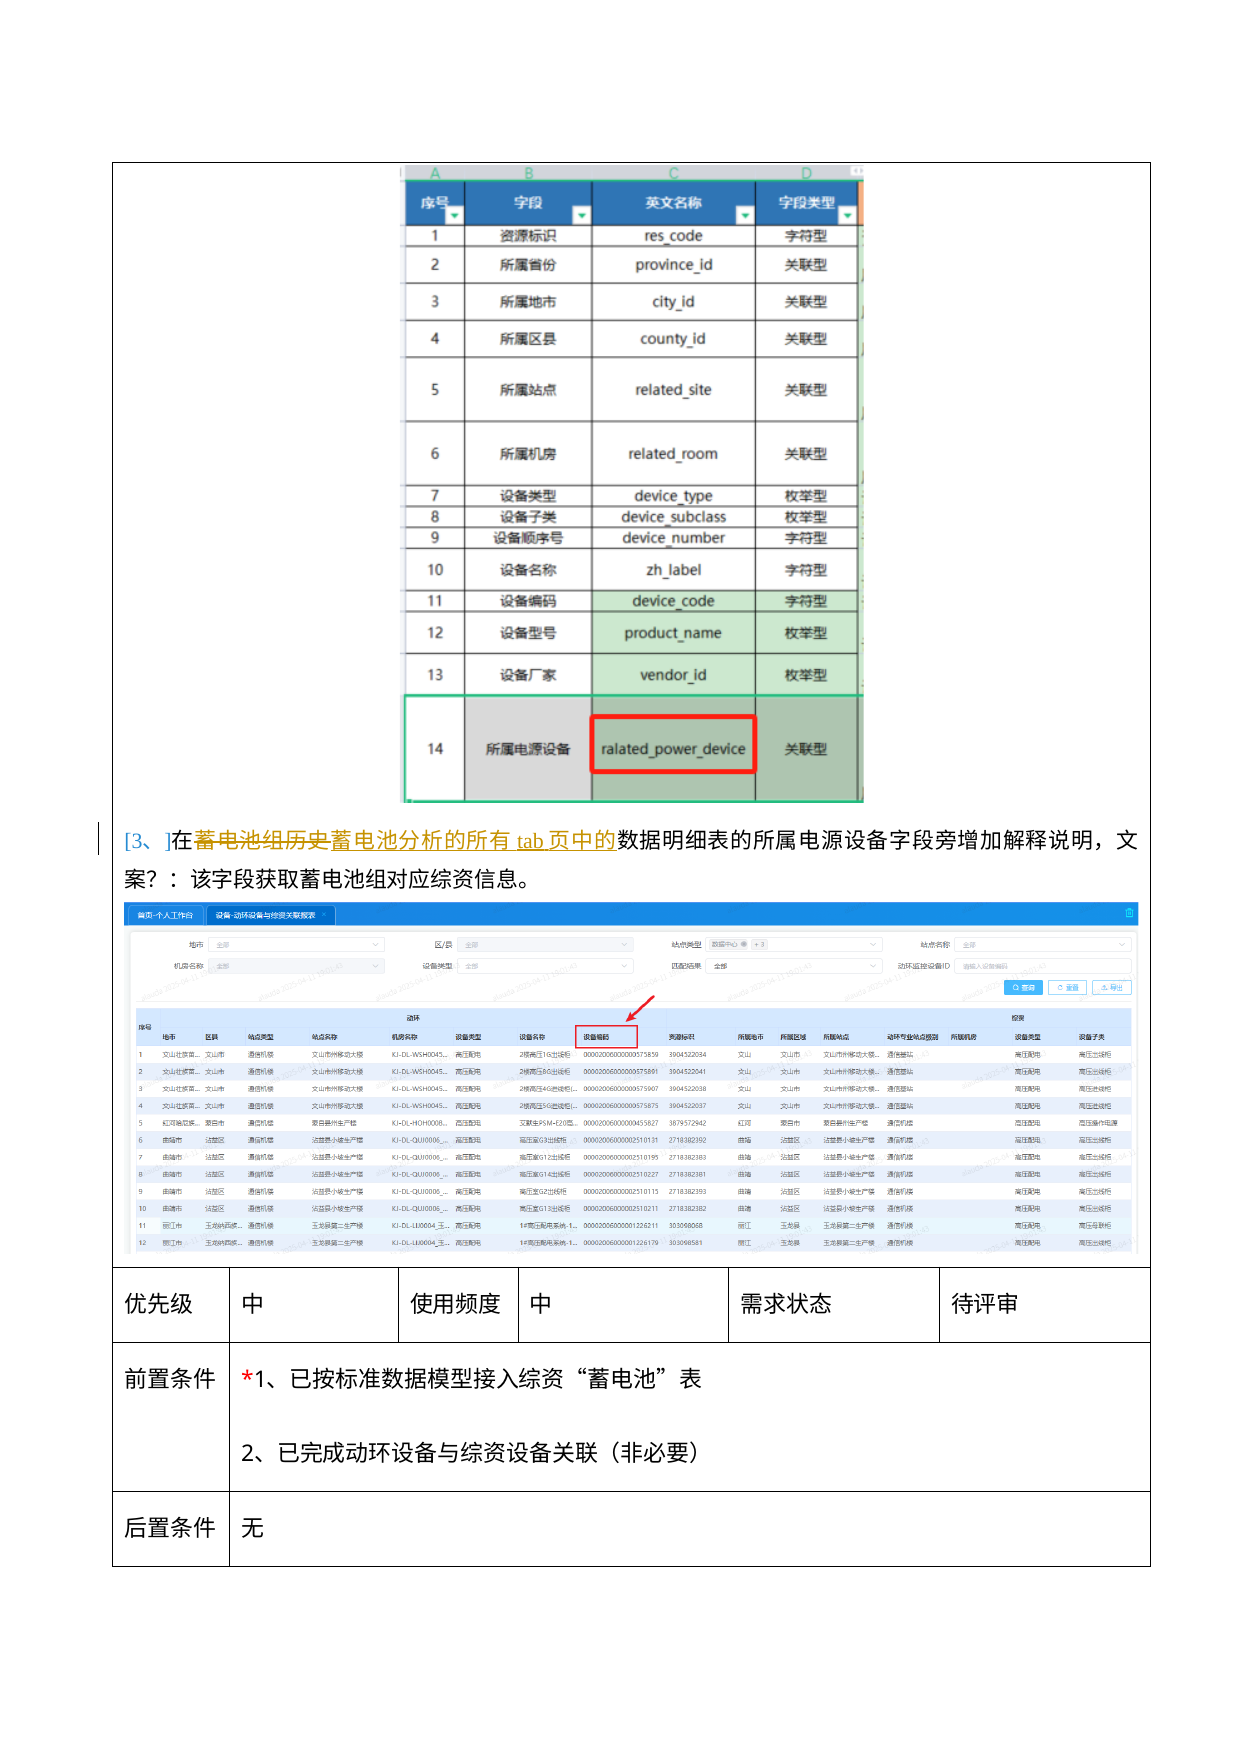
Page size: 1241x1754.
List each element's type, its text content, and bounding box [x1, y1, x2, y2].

table_cell *1、已按标准数据模型接入综资“蓄电池”表 2、已完成动环设备与综资设备关联（非必要） [230, 1343, 1150, 1491]
table_cell 中 [230, 1268, 398, 1342]
table_cell 优化需求时间：2025-04-11 优化背景： 当前蓄电池分析-组历史数据-蓄电池组历史数据明细表中的所属电源设备字段，缺少对应的字段获取逻辑，前端页面呈现结果为空白。为已接入综资数据的省份，补全该字段逻辑。 优化内容： 通过动环侧蓄电池组对应的唯一设备标识（广西：动环设备ID。云南：中间库上送设备编码），直接查找关联综资对应设备。动环设备与综资关联表已完成动环与综资信息的匹配关联。 设备关联成功，获取对应综资的所属电源设备（related_power_device）字段（确认数据库字段名）。设备无法关联，此处显示“当前电池设备无法关联综资”。 在数据明细表的所属电源设备字段旁增加解释说明，文案？：该字段获取蓄电池组对应综资信息。 [113, 163, 1150, 1267]
table_cell 优先级 [113, 1268, 229, 1342]
table_cell 无 [230, 1492, 1150, 1566]
table_cell 前置条件 [113, 1343, 229, 1491]
picture [124, 902, 1139, 1254]
picture [399, 165, 864, 803]
table_cell 使用频度 [399, 1268, 518, 1342]
table_cell 后置条件 [113, 1492, 229, 1566]
table_cell 待评审 [940, 1268, 1150, 1342]
table_cell 需求状态 [729, 1268, 939, 1342]
table_cell 中 [519, 1268, 728, 1342]
